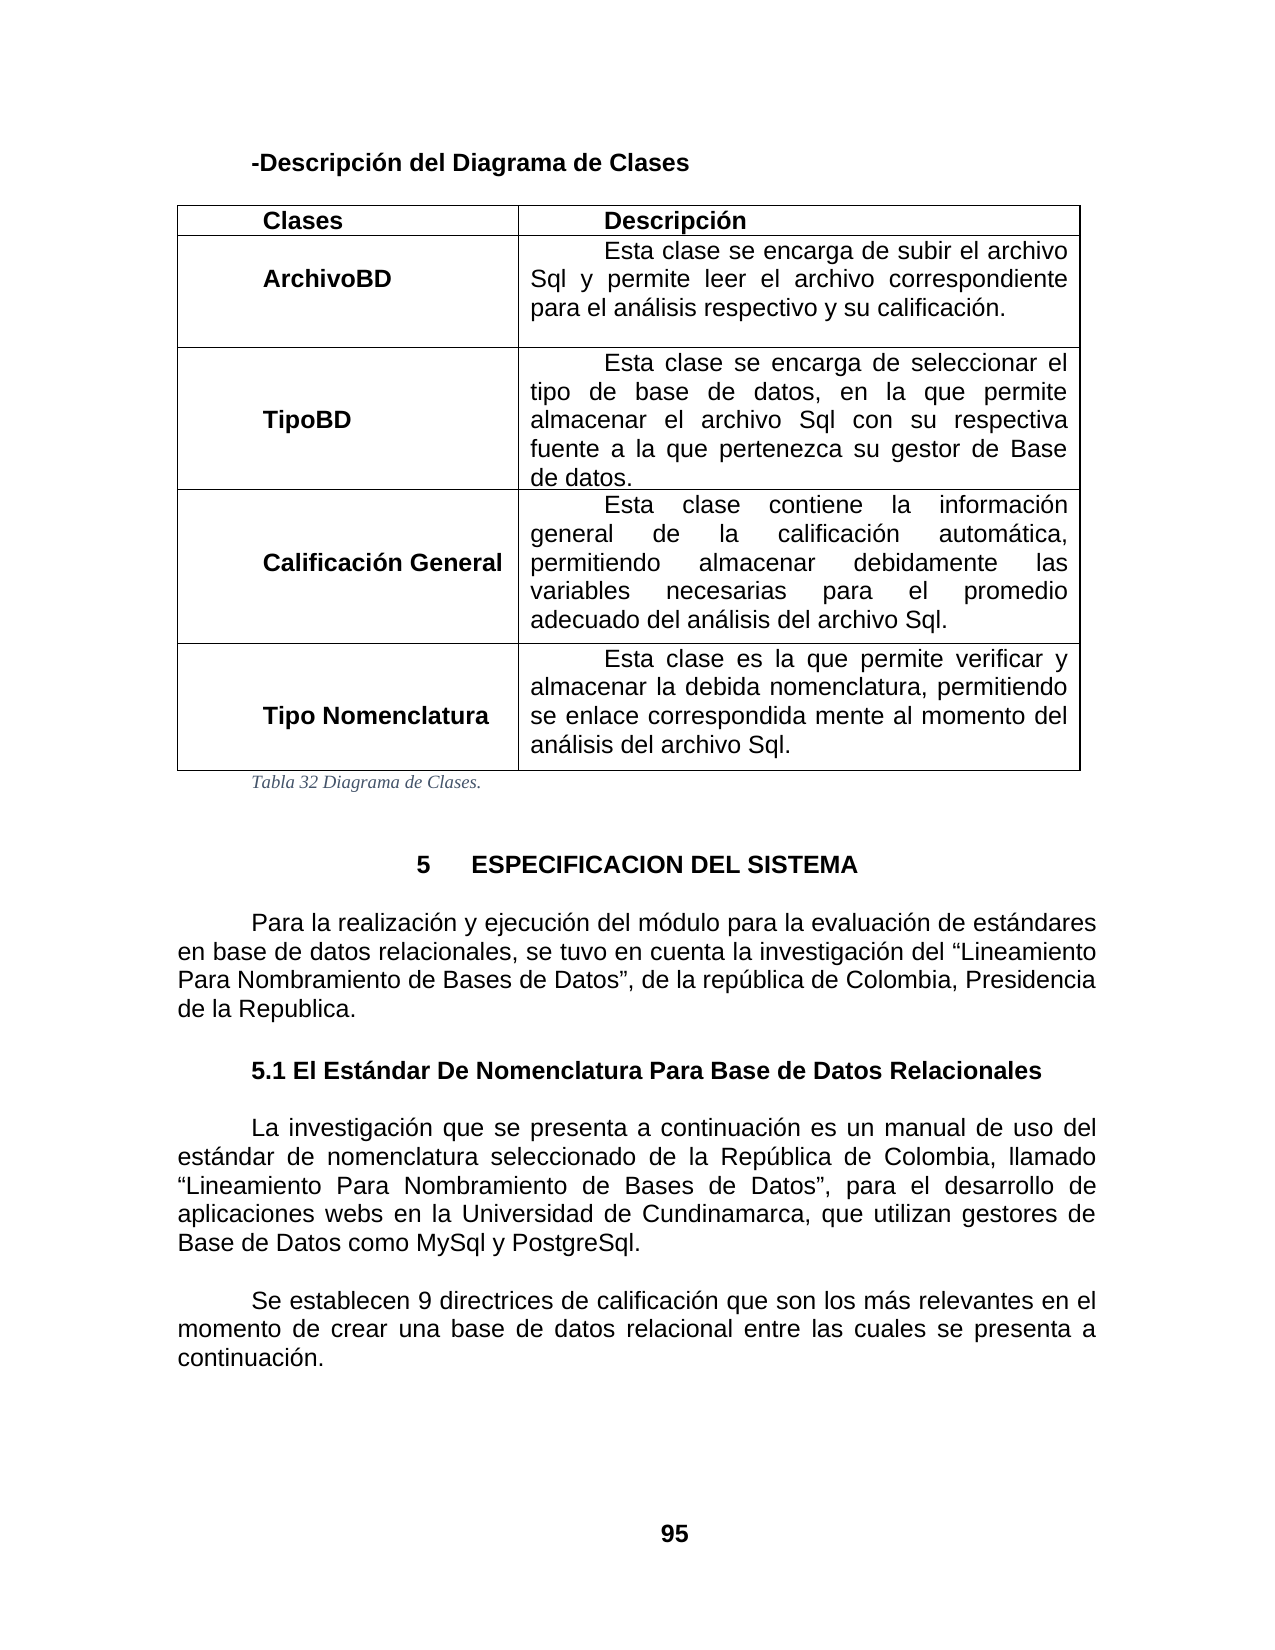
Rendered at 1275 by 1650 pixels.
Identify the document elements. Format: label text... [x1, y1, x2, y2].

table_cell Esta clase contiene la información general de la calificación automática, permitiendo almacenar debidamente las variables necesarias para el promedio adecuado del análisis del archivo Sql. [519, 490, 1079, 642]
table_cell Esta clase se encarga de seleccionar el tipo de base de datos, en la que permite almacenar el archivo Sql con su respectiva fuente a la que pertenezca su gestor de Base de datos. [519, 348, 1079, 489]
table_cell Esta clase se encarga de subir el archivo Sql y permite leer el archivo correspondiente para el análisis respectivo y su calificación. [519, 236, 1079, 347]
table_header Descripción [519, 206, 1079, 235]
subtitle 5.1 El Estándar De Nomenclatura Para Base de Datos Relacionales [177, 1056, 1098, 1084]
text Para la realización y ejecución del módulo para la evaluación de estándares en base de datos relacionales, se tuvo en cuenta la investigación del “Lineamiento Para Nombramiento de Bases de Datos”, de la república de Colombia, Presidencia de la Republica. [177, 908, 1098, 1023]
table_cell Tipo Nomenclatura [178, 644, 518, 770]
table_cell TipoBD [178, 348, 518, 489]
table_header Clases [178, 206, 518, 235]
subtitle ESPECIFICACION DEL SISTEMA [177, 850, 1098, 879]
text -Descripción del Diagrama de Clases [177, 148, 1098, 176]
text La investigación que se presenta a continuación es un manual de uso del estándar de nomenclatura seleccionado de la República de Colombia, llamado “Lineamiento Para Nombramiento de Bases de Datos”, para el desarrollo de aplicaciones webs en la Universidad de Cundinamarca, que utilizan gestores de Base de Datos como MySql y PostgreSql. [177, 1113, 1098, 1257]
table_cell ArchivoBD [178, 236, 518, 347]
table_cell Esta clase es la que permite verificar y almacenar la debida nomenclatura, permitiendo se enlace correspondida mente al momento del análisis del archivo Sql. [519, 644, 1079, 770]
table_cell Calificación General [178, 490, 518, 642]
text Tabla 32 Diagrama de Clases. [177, 771, 1098, 793]
text Se establecen 9 directrices de calificación que son los más relevantes en el momento de crear una base de datos relacional entre las cuales se presenta a continuación. [177, 1286, 1098, 1372]
